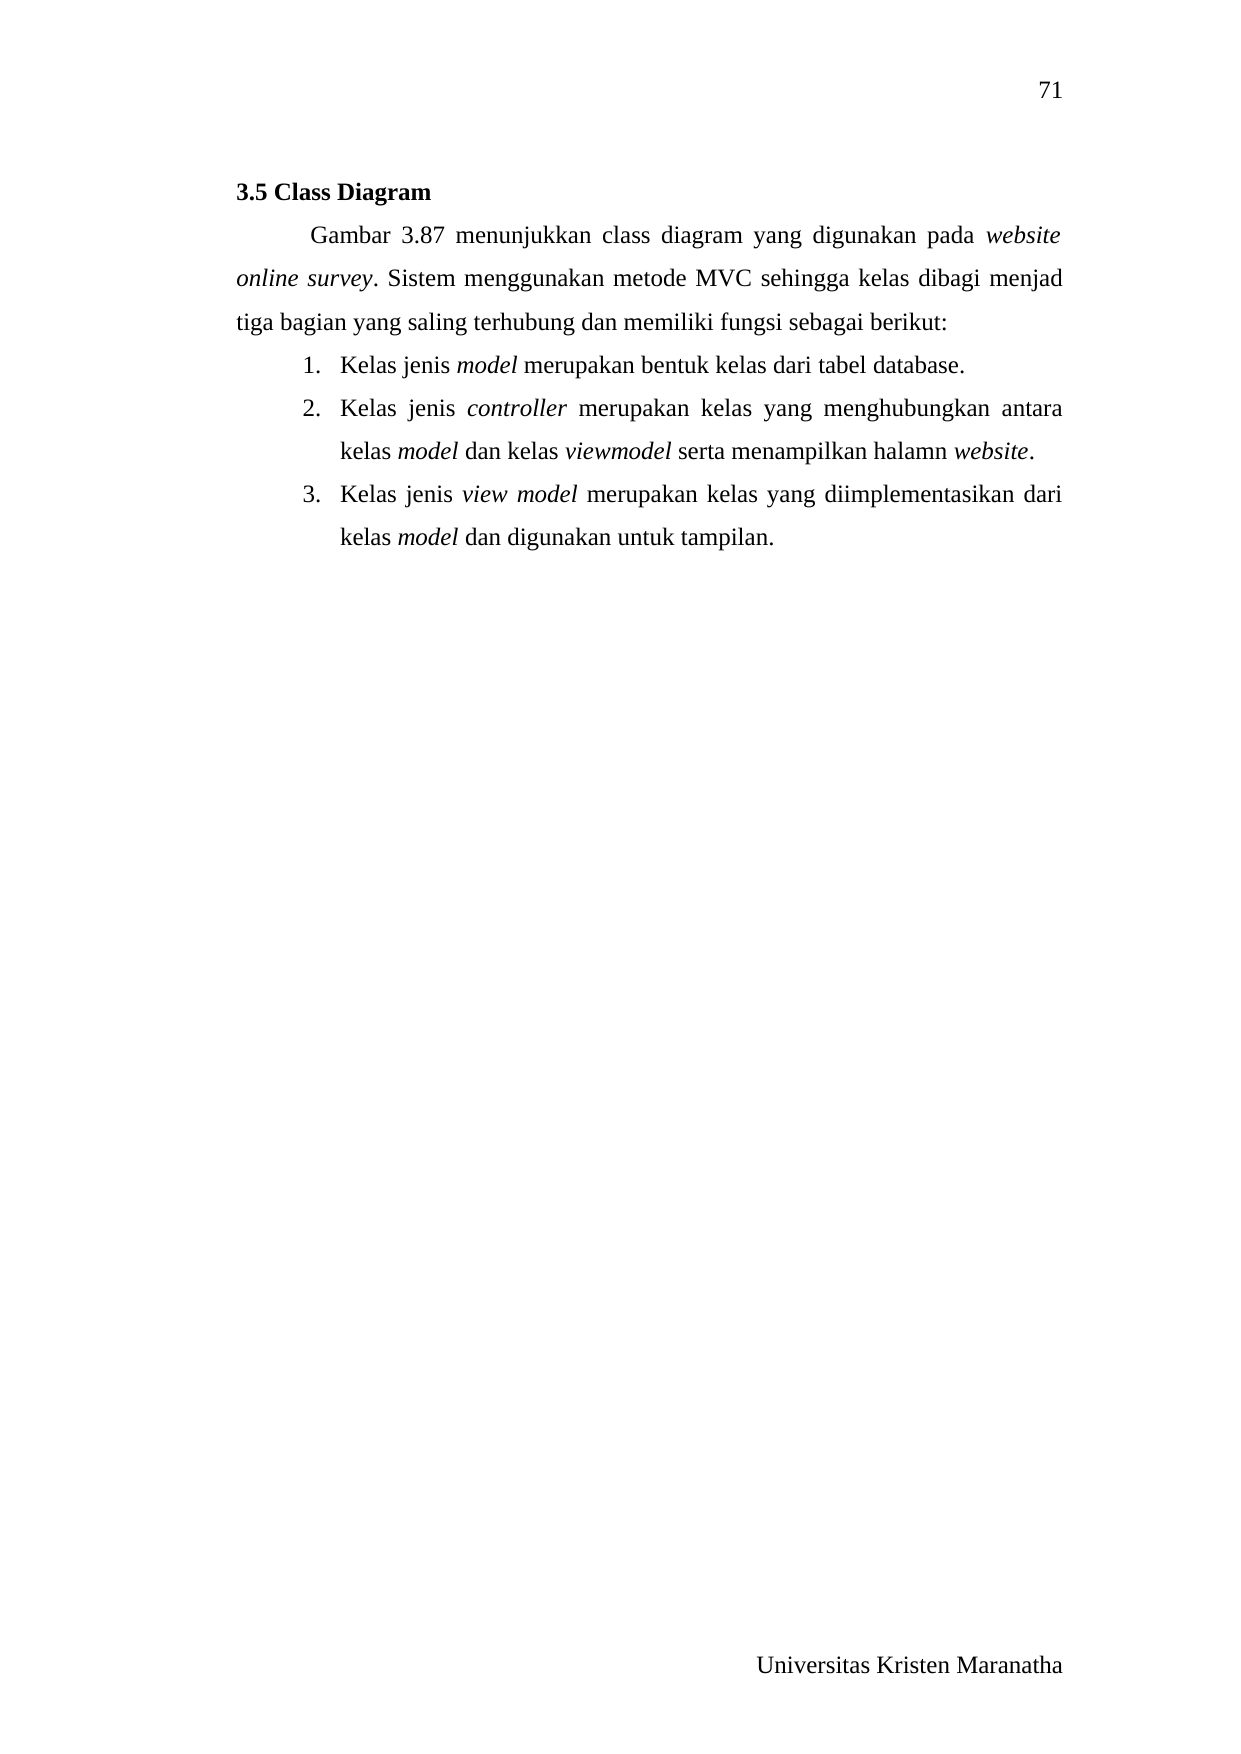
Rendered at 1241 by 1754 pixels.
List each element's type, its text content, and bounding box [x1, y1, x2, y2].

list Kelas jenis controller merupakan kelas yang menghubungkan antara kelas model dan kelas viewmodel serta menampilkan halamn website. [302, 393, 1063, 465]
text Gambar 3.87 menunjukkan class diagram yang digunakan pada website online survey. Sistem menggunakan metode MVC sehingga kelas dibagi menjad tiga bagian yang saling terhubung dan memiliki fungsi sebagai berikut: [236, 220, 1063, 335]
list Kelas jenis view model merupakan kelas yang diimplementasikan dari kelas model dan digunakan untuk tampilan. [302, 479, 1063, 551]
list Kelas jenis model merupakan bentuk kelas dari tabel database. [302, 350, 1063, 378]
subtitle Class Diagram [236, 177, 1063, 206]
